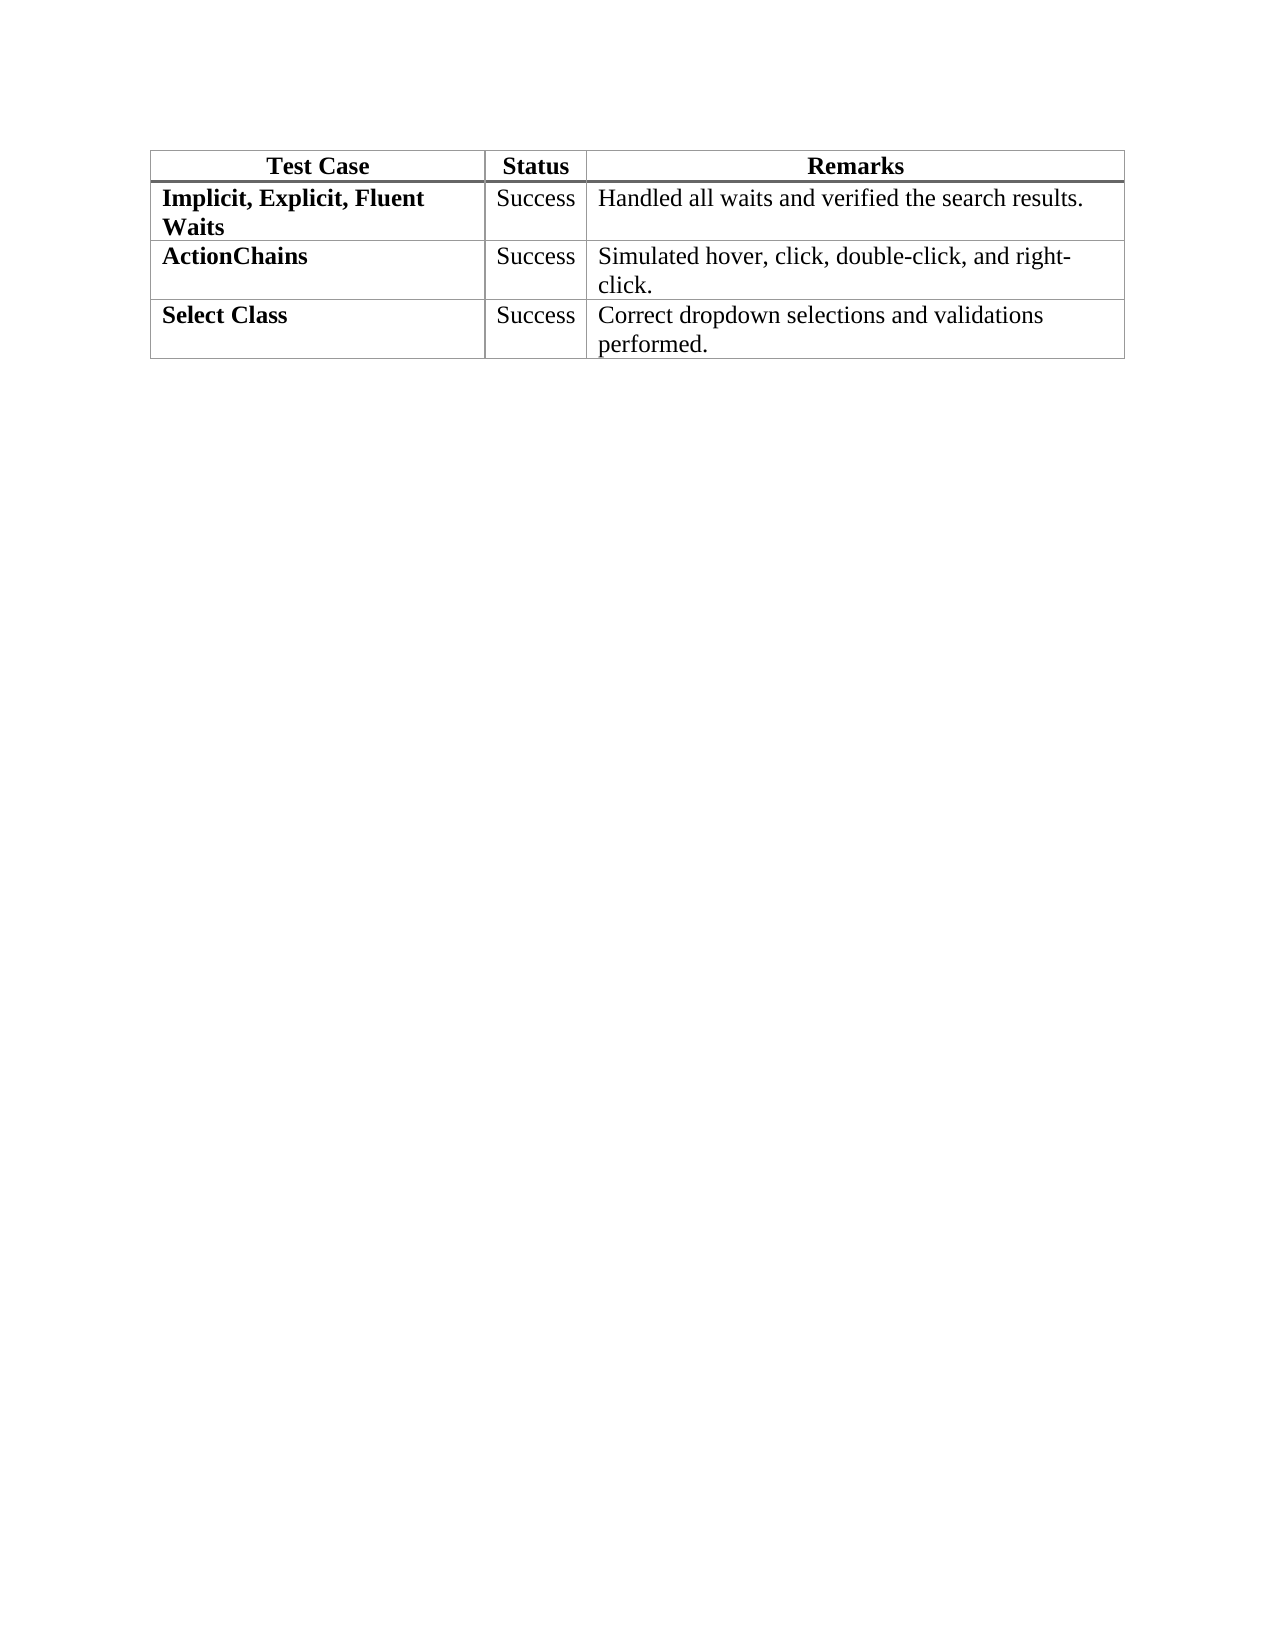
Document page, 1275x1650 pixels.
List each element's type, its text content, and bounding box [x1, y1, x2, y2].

table_header Status [486, 151, 586, 180]
table_header Test Case [151, 151, 484, 180]
table_cell Success [486, 241, 586, 299]
table_header Remarks [587, 151, 1124, 180]
table_cell Handled all waits and verified the search results. [587, 183, 1124, 240]
table_cell ActionChains [151, 241, 484, 299]
table_cell Success [486, 183, 586, 240]
table_cell Select Class [151, 300, 484, 357]
table_cell Simulated hover, click, double-click, and right-click. [587, 241, 1124, 299]
table_cell Correct dropdown selections and validations performed. [587, 300, 1124, 357]
table_cell Success [486, 300, 586, 357]
table_cell Implicit, Explicit, Fluent Waits [151, 183, 484, 240]
